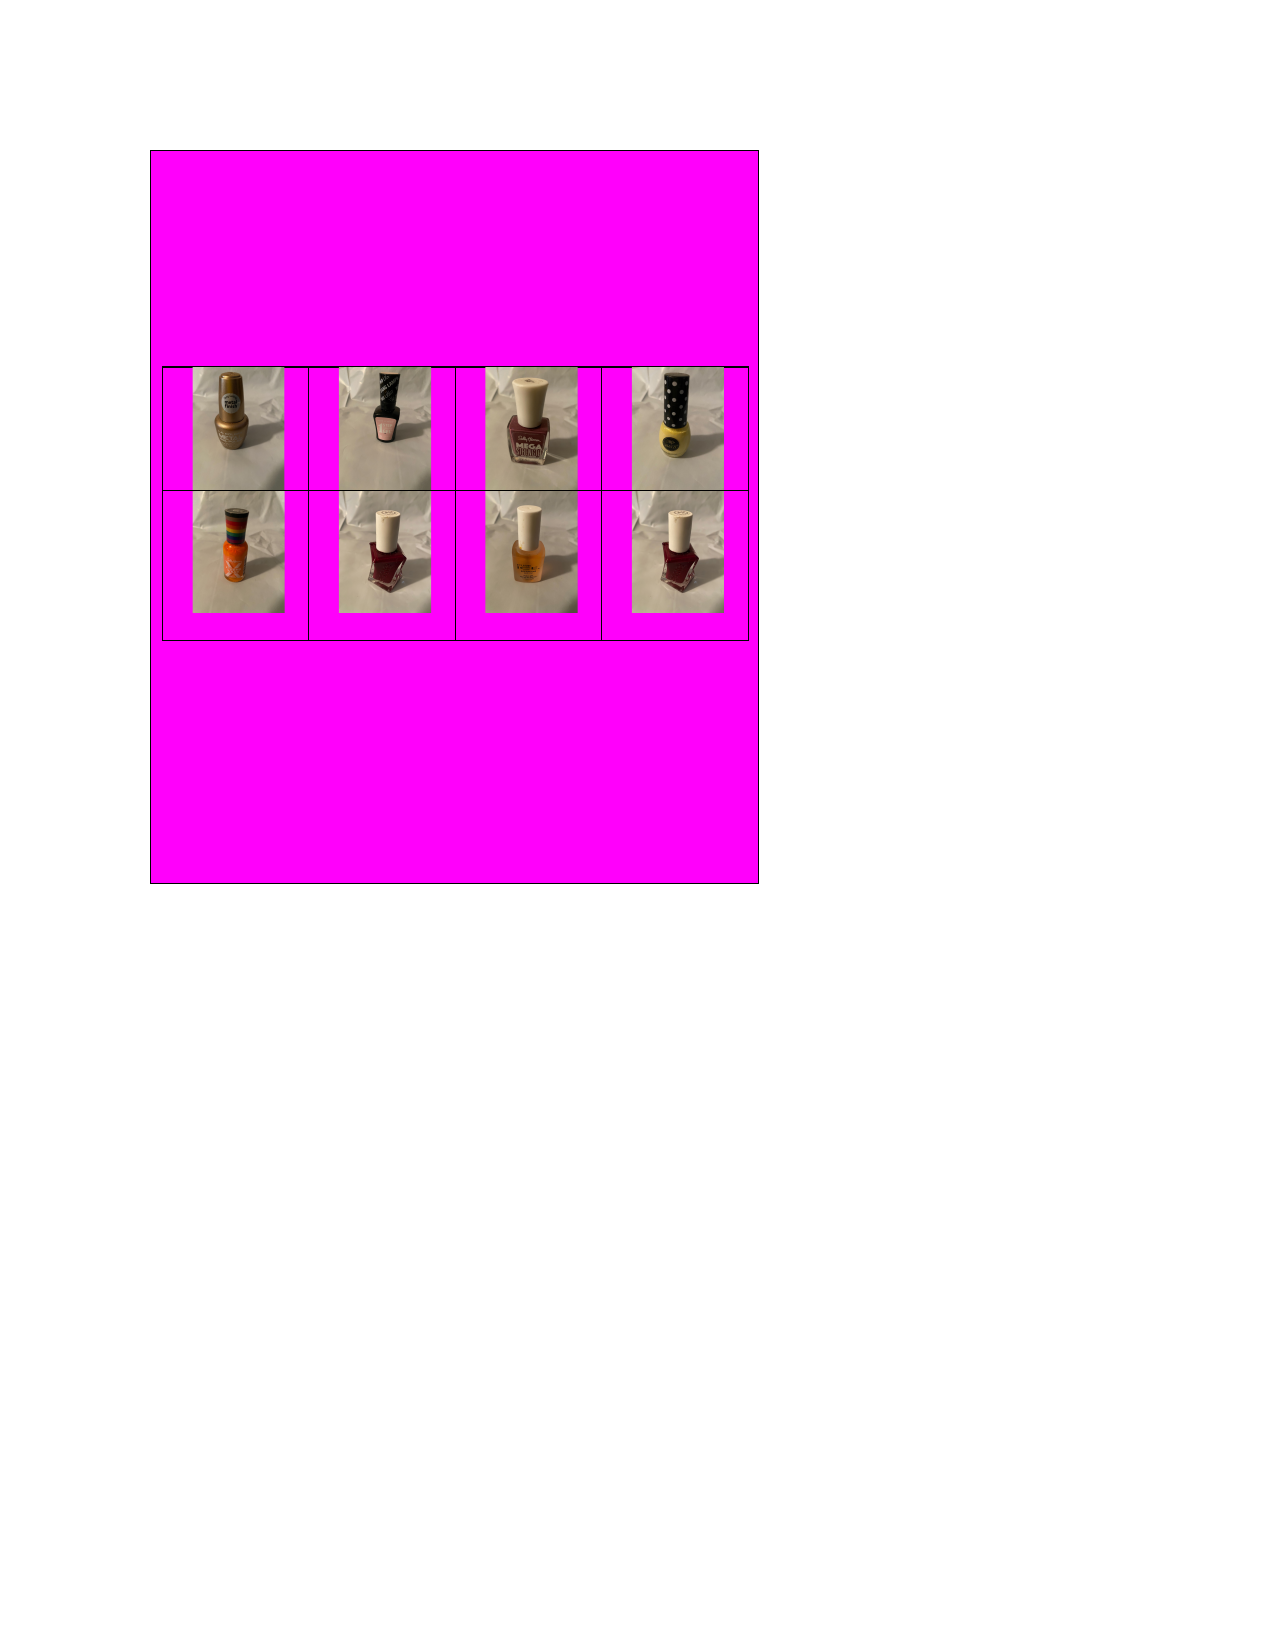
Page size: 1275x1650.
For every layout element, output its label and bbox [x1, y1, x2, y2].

table_cell [151, 151, 758, 883]
